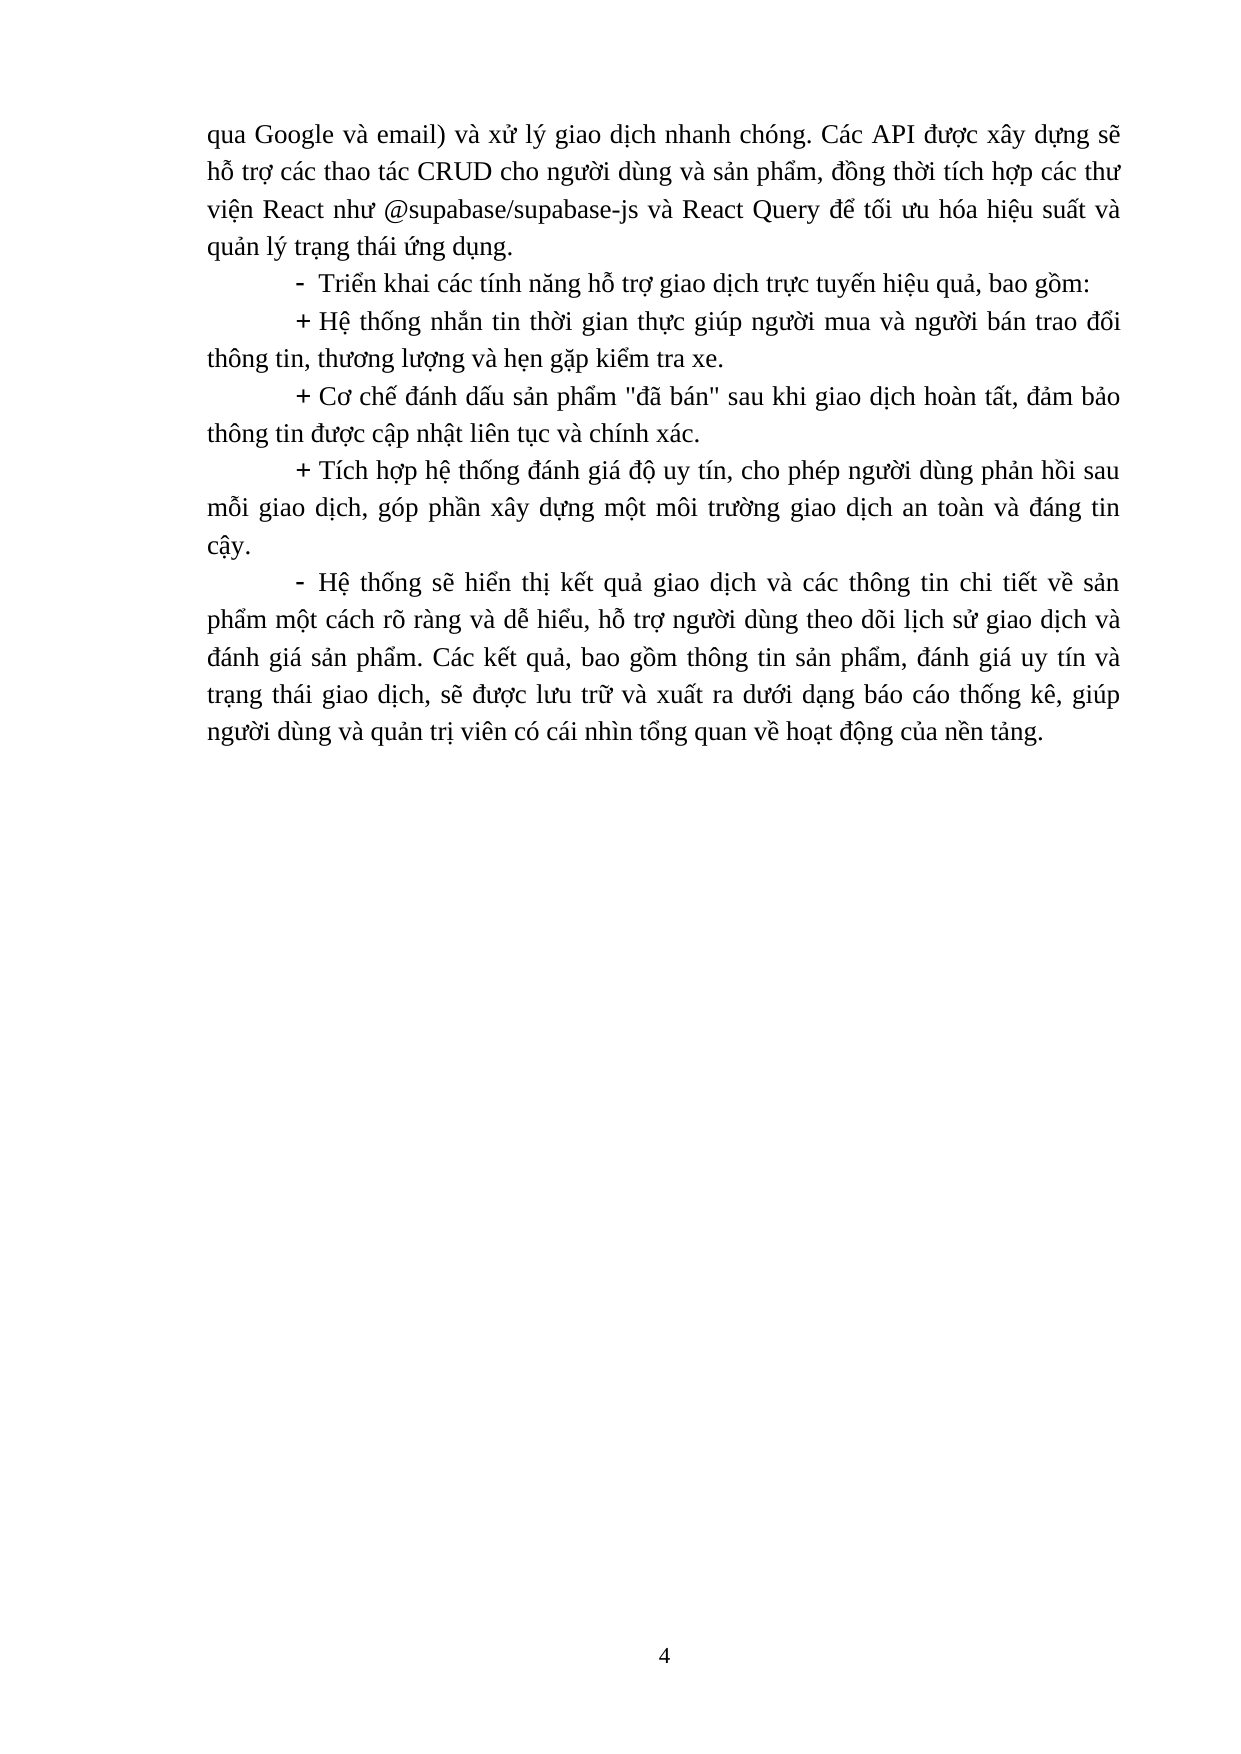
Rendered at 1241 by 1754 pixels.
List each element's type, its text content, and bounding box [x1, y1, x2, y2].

list Cơ chế đánh dấu sản phẩm "đã bán" sau khi giao dịch hoàn tất, đảm bảo thông tin được cập nhật liên tục và chính xác. [207, 379, 1122, 448]
list Triển khai các tính năng hỗ trợ giao dịch trực tuyến hiệu quả, bao gồm: [207, 267, 1122, 298]
list Tích hợp hệ thống đánh giá độ uy tín, cho phép người dùng phản hồi sau mỗi giao dịch, góp phần xây dựng một môi trường giao dịch an toàn và đáng tin cậy. [207, 454, 1122, 560]
list Hệ thống nhắn tin thời gian thực giúp người mua và người bán trao đổi thông tin, thương lượng và hẹn gặp kiểm tra xe. [207, 305, 1122, 373]
list Hệ thống sẽ hiển thị kết quả giao dịch và các thông tin chi tiết về sản phẩm một cách rõ ràng và dễ hiểu, hỗ trợ người dùng theo dõi lịch sử giao dịch và đánh giá sản phẩm. Các kết quả, bao gồm thông tin sản phẩm, đánh giá uy tín và trạng thái giao dịch, sẽ được lưu trữ và xuất ra dưới dạng báo cáo thống kê, giúp người dùng và quản trị viên có cái nhìn tổng quan về hoạt động của nền tảng. [207, 566, 1122, 747]
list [207, 118, 1122, 261]
